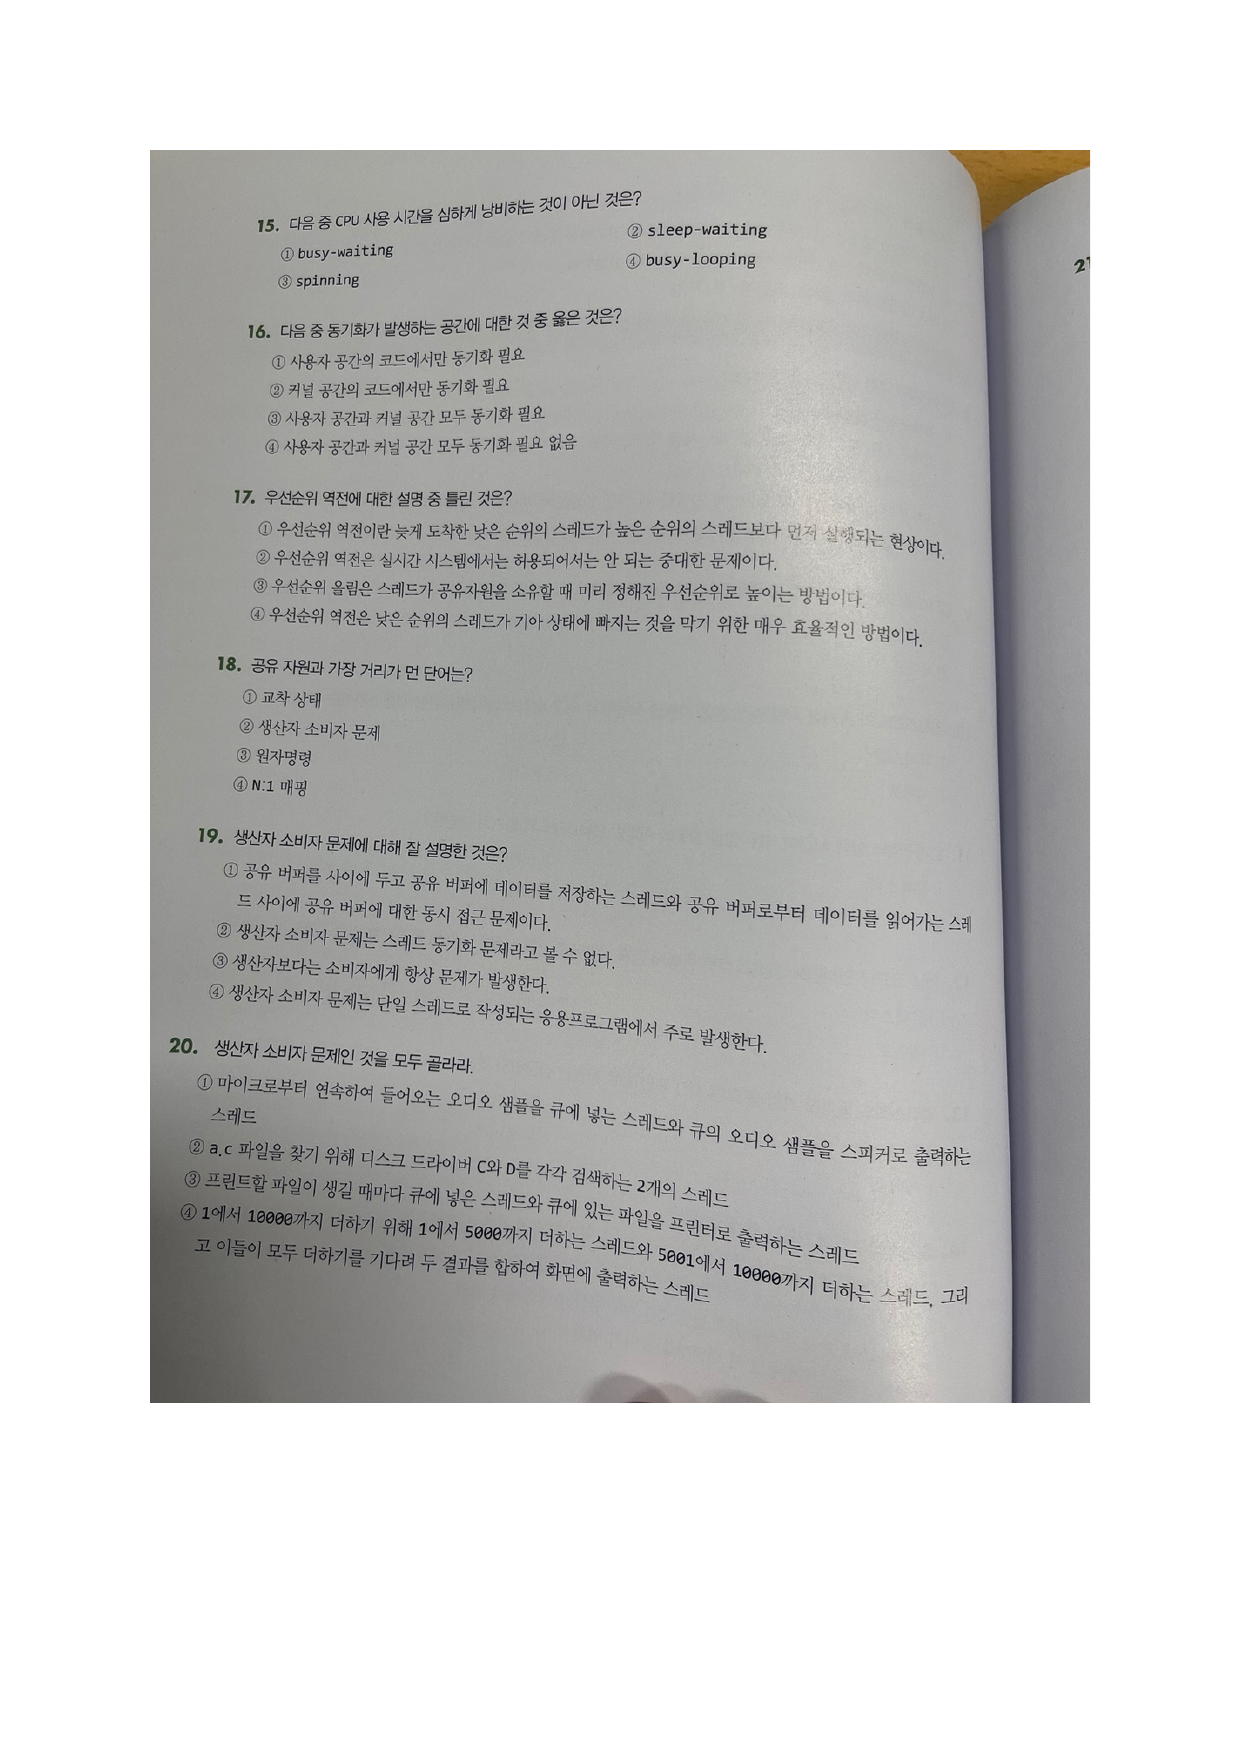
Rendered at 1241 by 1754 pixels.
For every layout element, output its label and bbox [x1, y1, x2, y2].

picture [150, 150, 1091, 1403]
